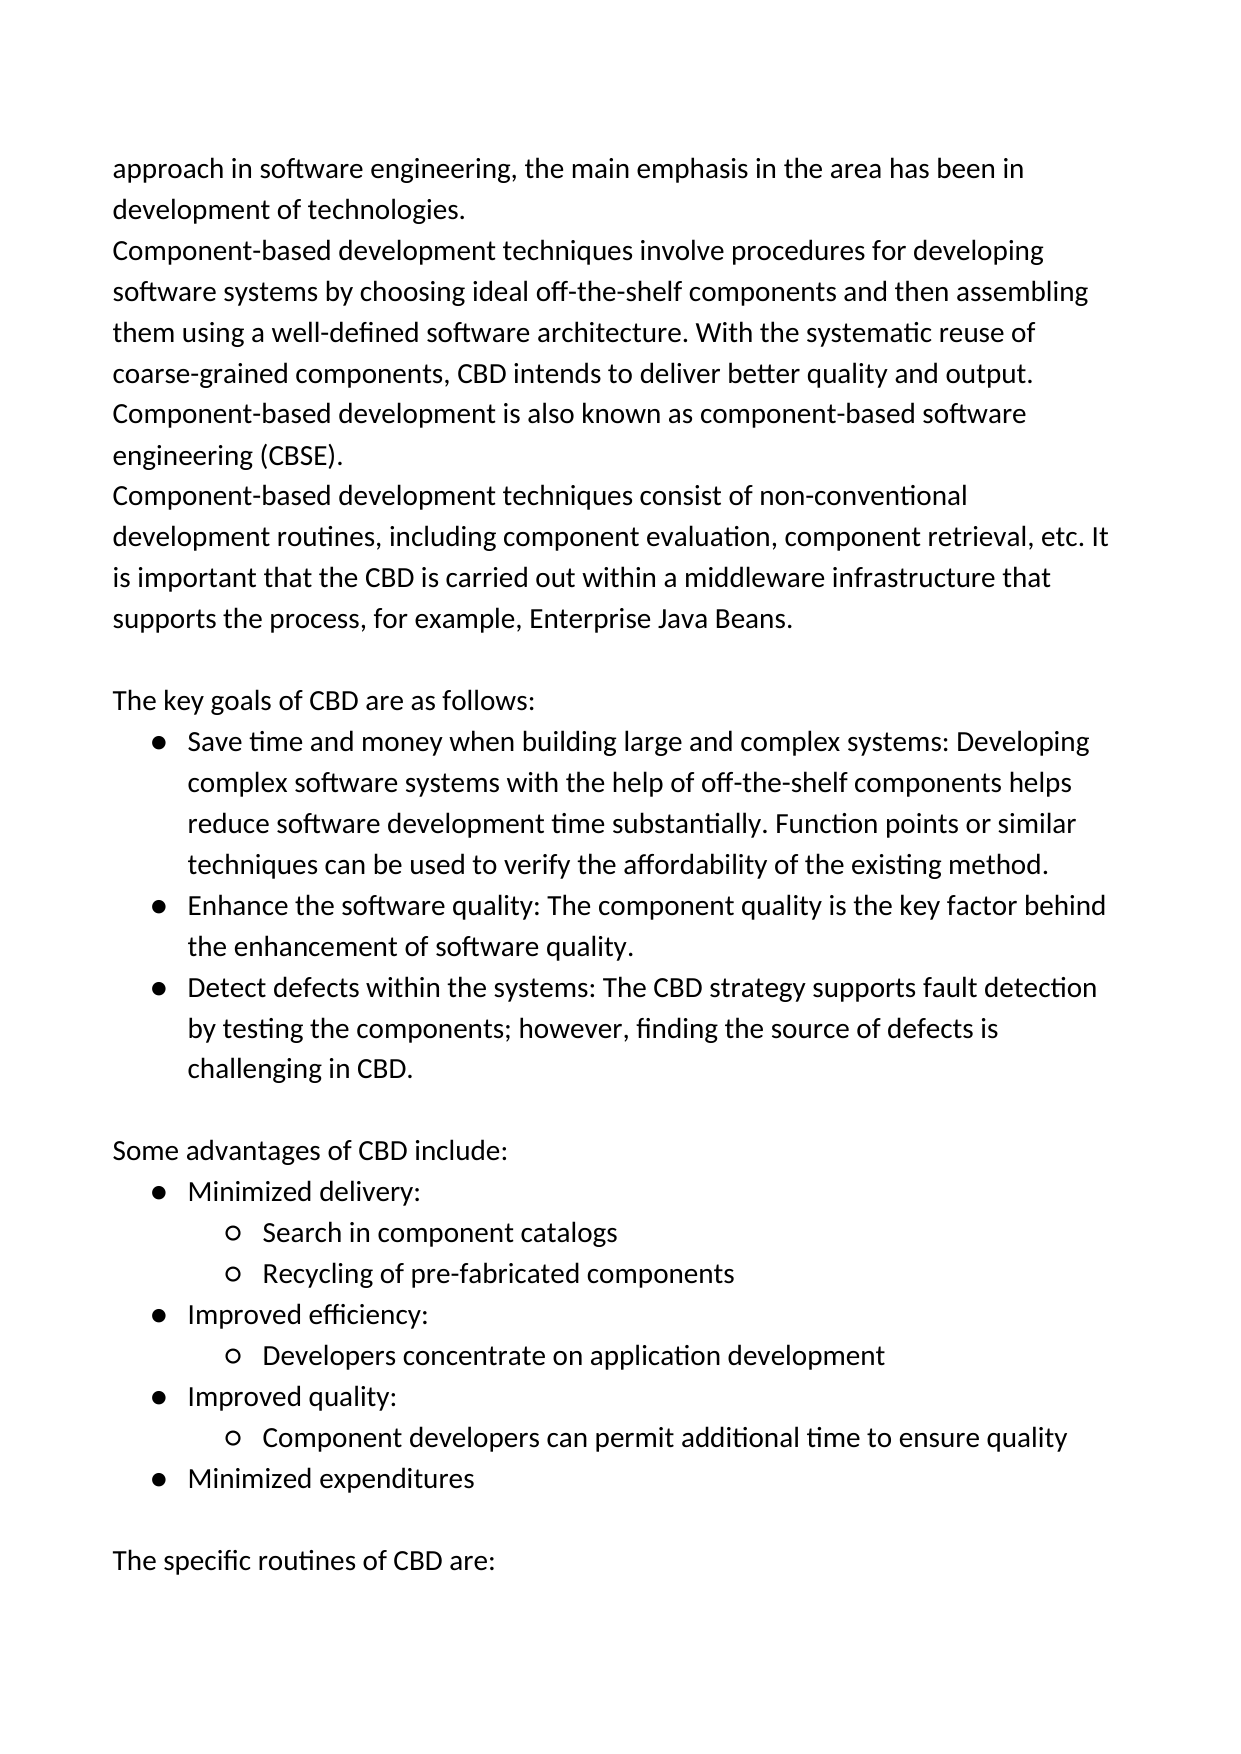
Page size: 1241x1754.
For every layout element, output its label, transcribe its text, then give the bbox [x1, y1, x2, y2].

list Improved quality: [150, 1378, 1128, 1414]
text Component-based development techniques involve procedures for developing software systems by choosing ideal off-the-shelf components and then assembling them using a well-defined software architecture. With the systematic reuse of coarse-grained components, CBD intends to deliver better quality and output. [112, 232, 1128, 390]
list Detect defects within the systems: The CBD strategy supports fault detection by testing the components; however, finding the source of defects is challenging in CBD. [150, 969, 1128, 1086]
list Improved efficiency: [150, 1296, 1128, 1332]
text The specific routines of CBD are: [112, 1542, 1128, 1577]
list Enhance the software quality: The component quality is the key factor behind the enhancement of software quality. [150, 887, 1128, 963]
list Component developers can permit additional time to ensure quality [225, 1419, 1128, 1455]
list Developers concentrate on application development [225, 1337, 1128, 1373]
text Some advantages of CBD include: [112, 1132, 1128, 1168]
text Component-based development is also known as component-based software engineering (CBSE). [112, 396, 1128, 472]
list Save time and money when building large and complex systems: Developing complex software systems with the help of off-the-shelf components helps reduce software development time substantially. Function points or similar techniques can be used to verify the affordability of the existing method. [150, 723, 1128, 882]
text The key goals of CBD are as follows: [112, 682, 1128, 718]
text Component-based development techniques consist of non-conventional development routines, including component evaluation, component retrieval, etc. It is important that the CBD is carried out within a middleware infrastructure that supports the process, for example, Enterprise Java Beans. [112, 477, 1128, 636]
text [112, 150, 1128, 227]
list Minimized delivery: [150, 1173, 1128, 1209]
list Recycling of pre-fabricated components [225, 1255, 1128, 1291]
list Search in component catalogs [225, 1214, 1128, 1250]
list Minimized expenditures [150, 1460, 1128, 1496]
